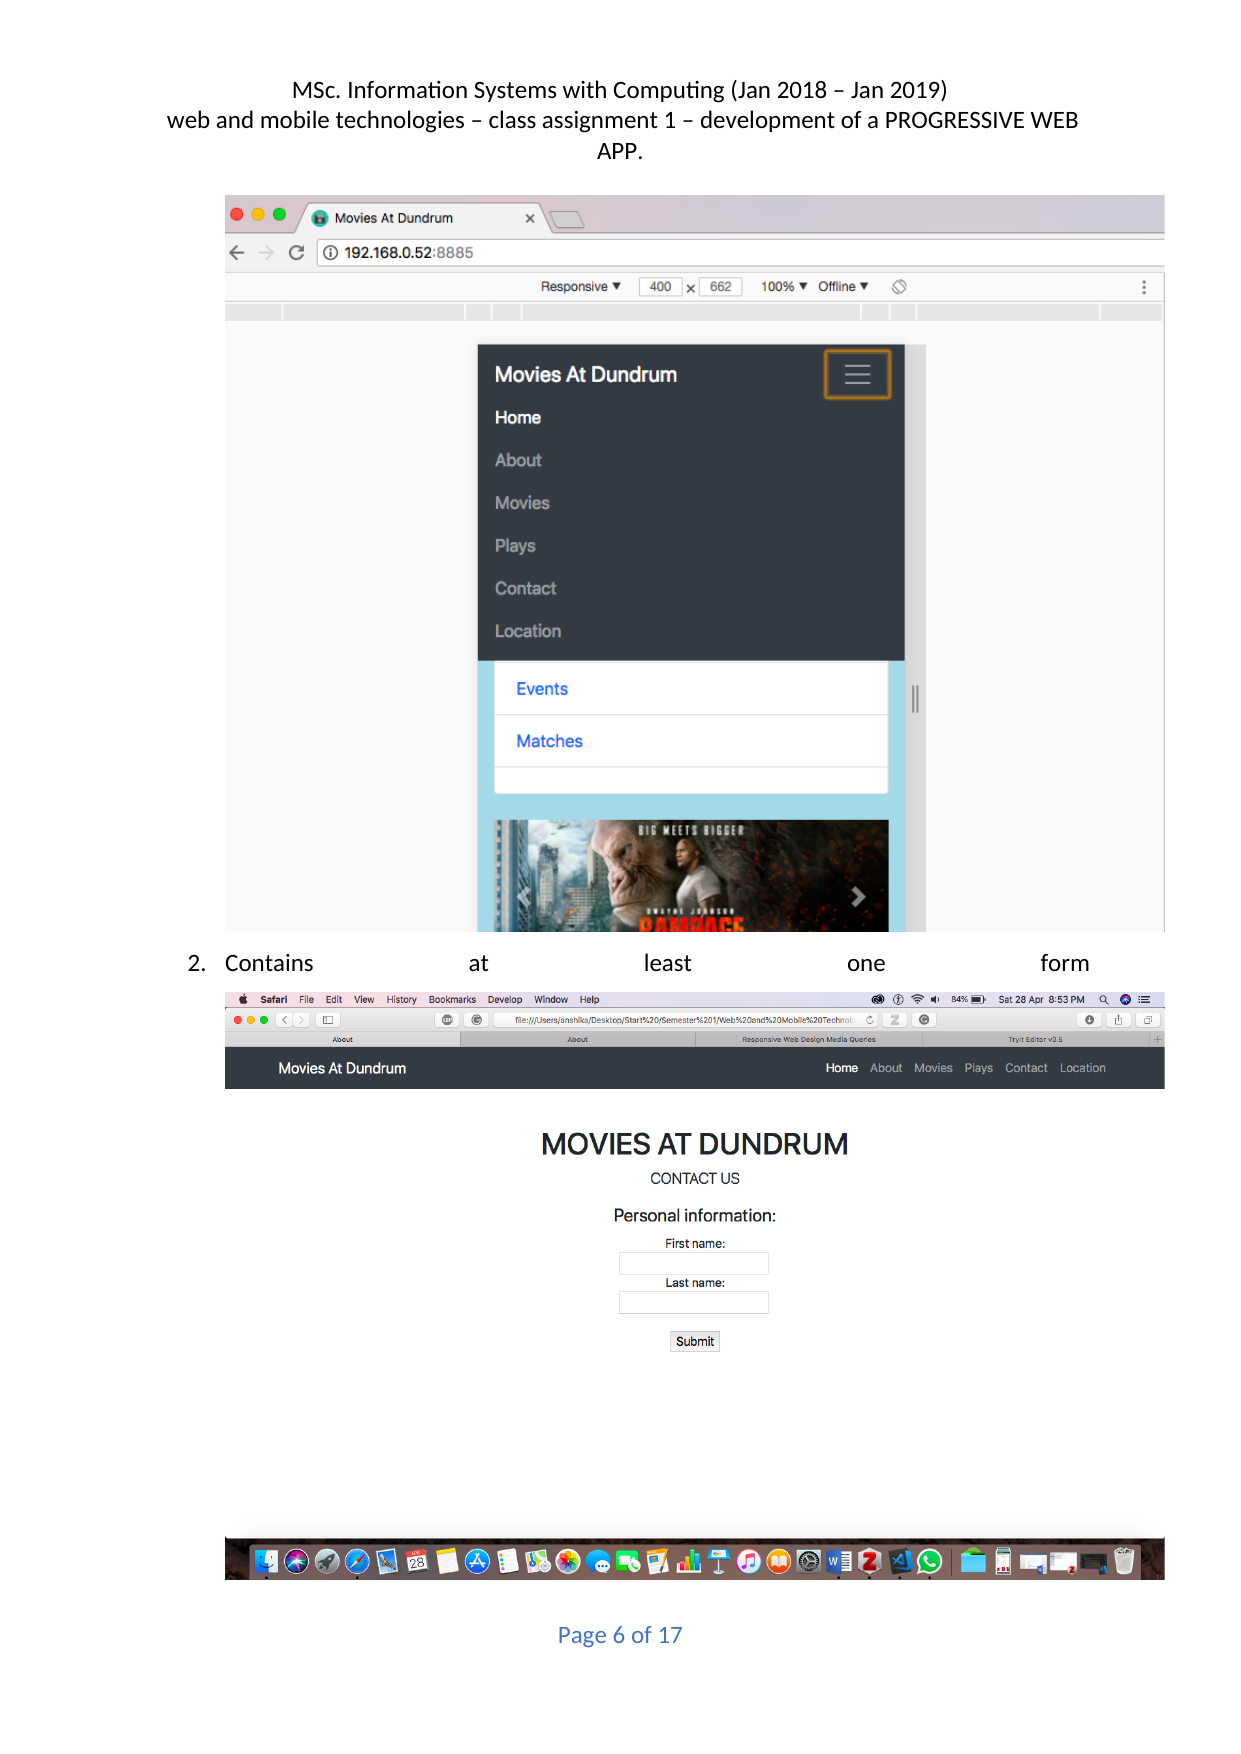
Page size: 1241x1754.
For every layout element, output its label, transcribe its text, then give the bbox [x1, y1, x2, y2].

picture [225, 195, 1165, 932]
picture [225, 992, 1165, 1580]
